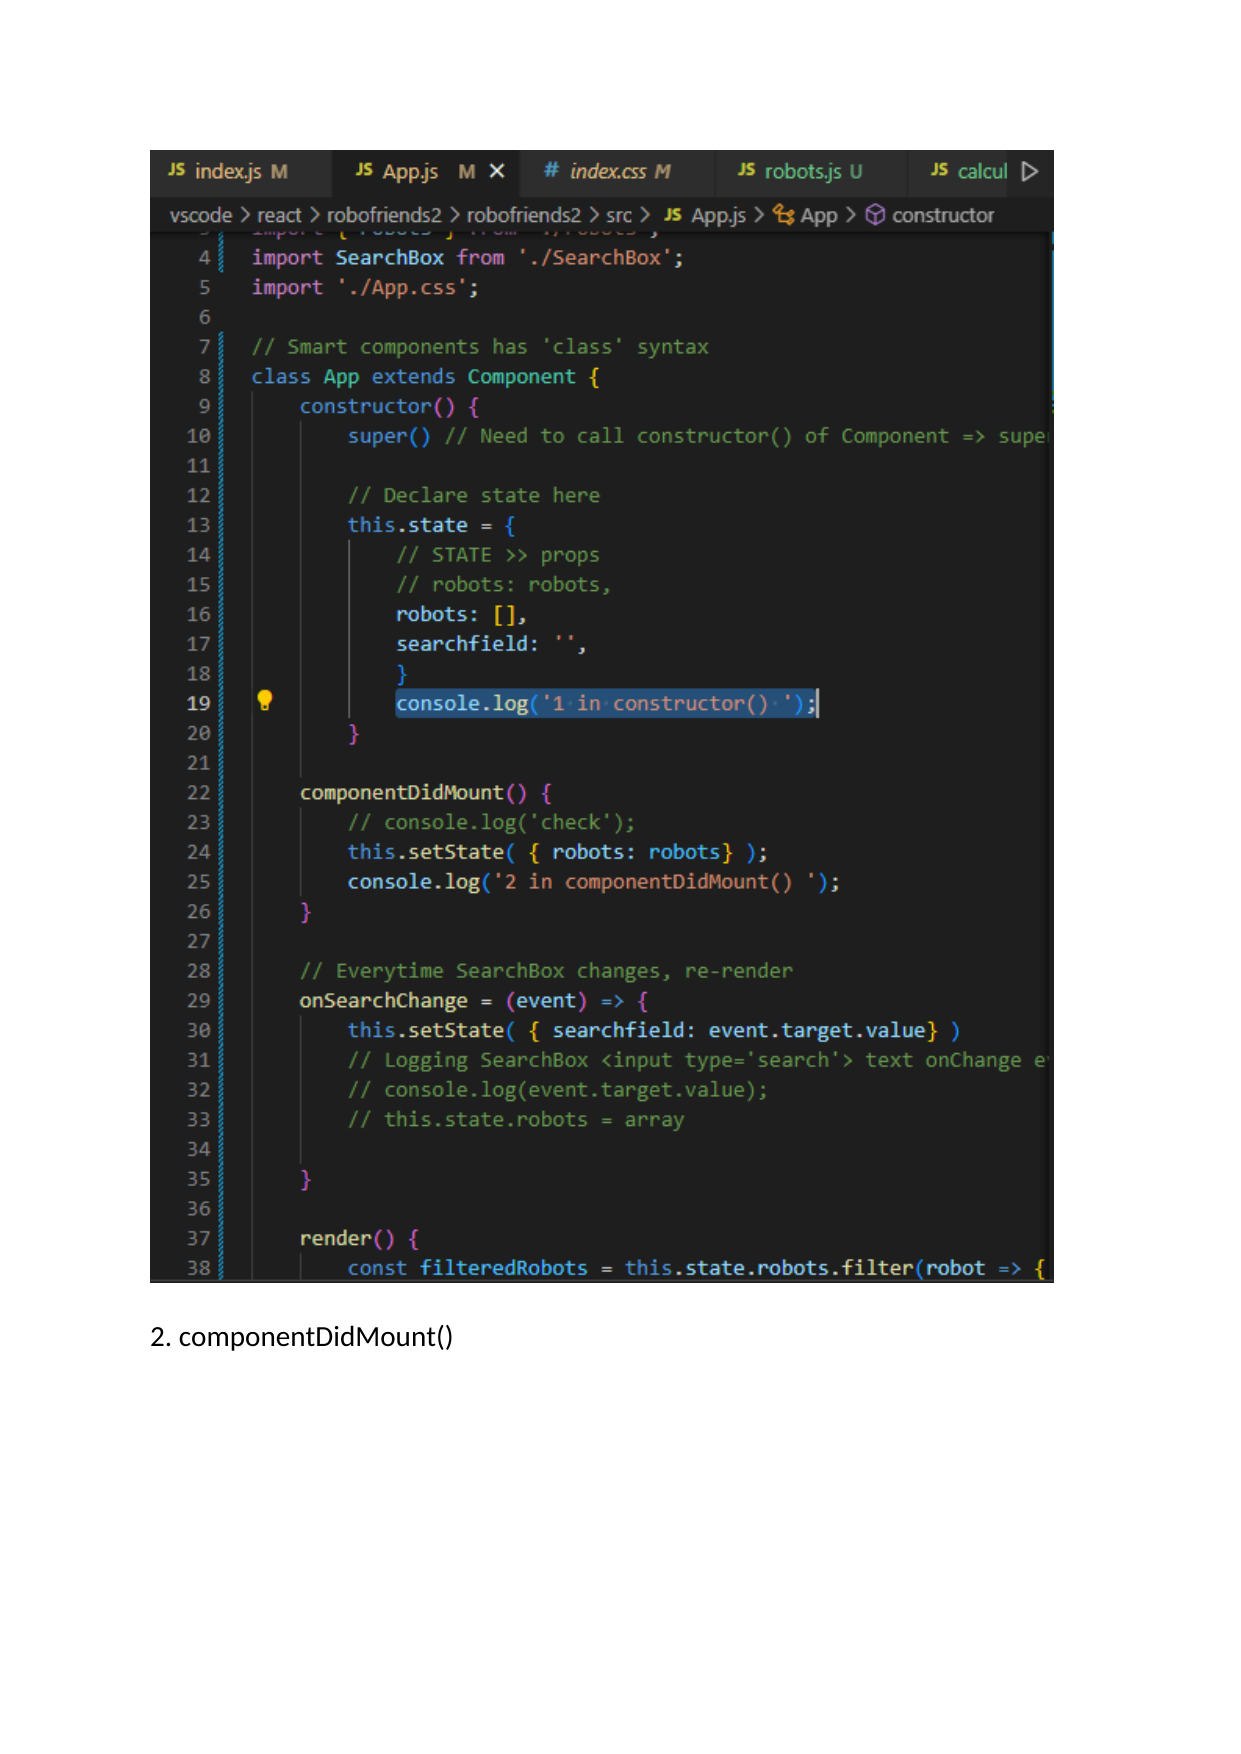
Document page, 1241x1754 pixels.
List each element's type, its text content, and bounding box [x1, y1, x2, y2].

text 2. componentDidMount() [150, 1318, 1090, 1354]
picture [150, 150, 1054, 1283]
